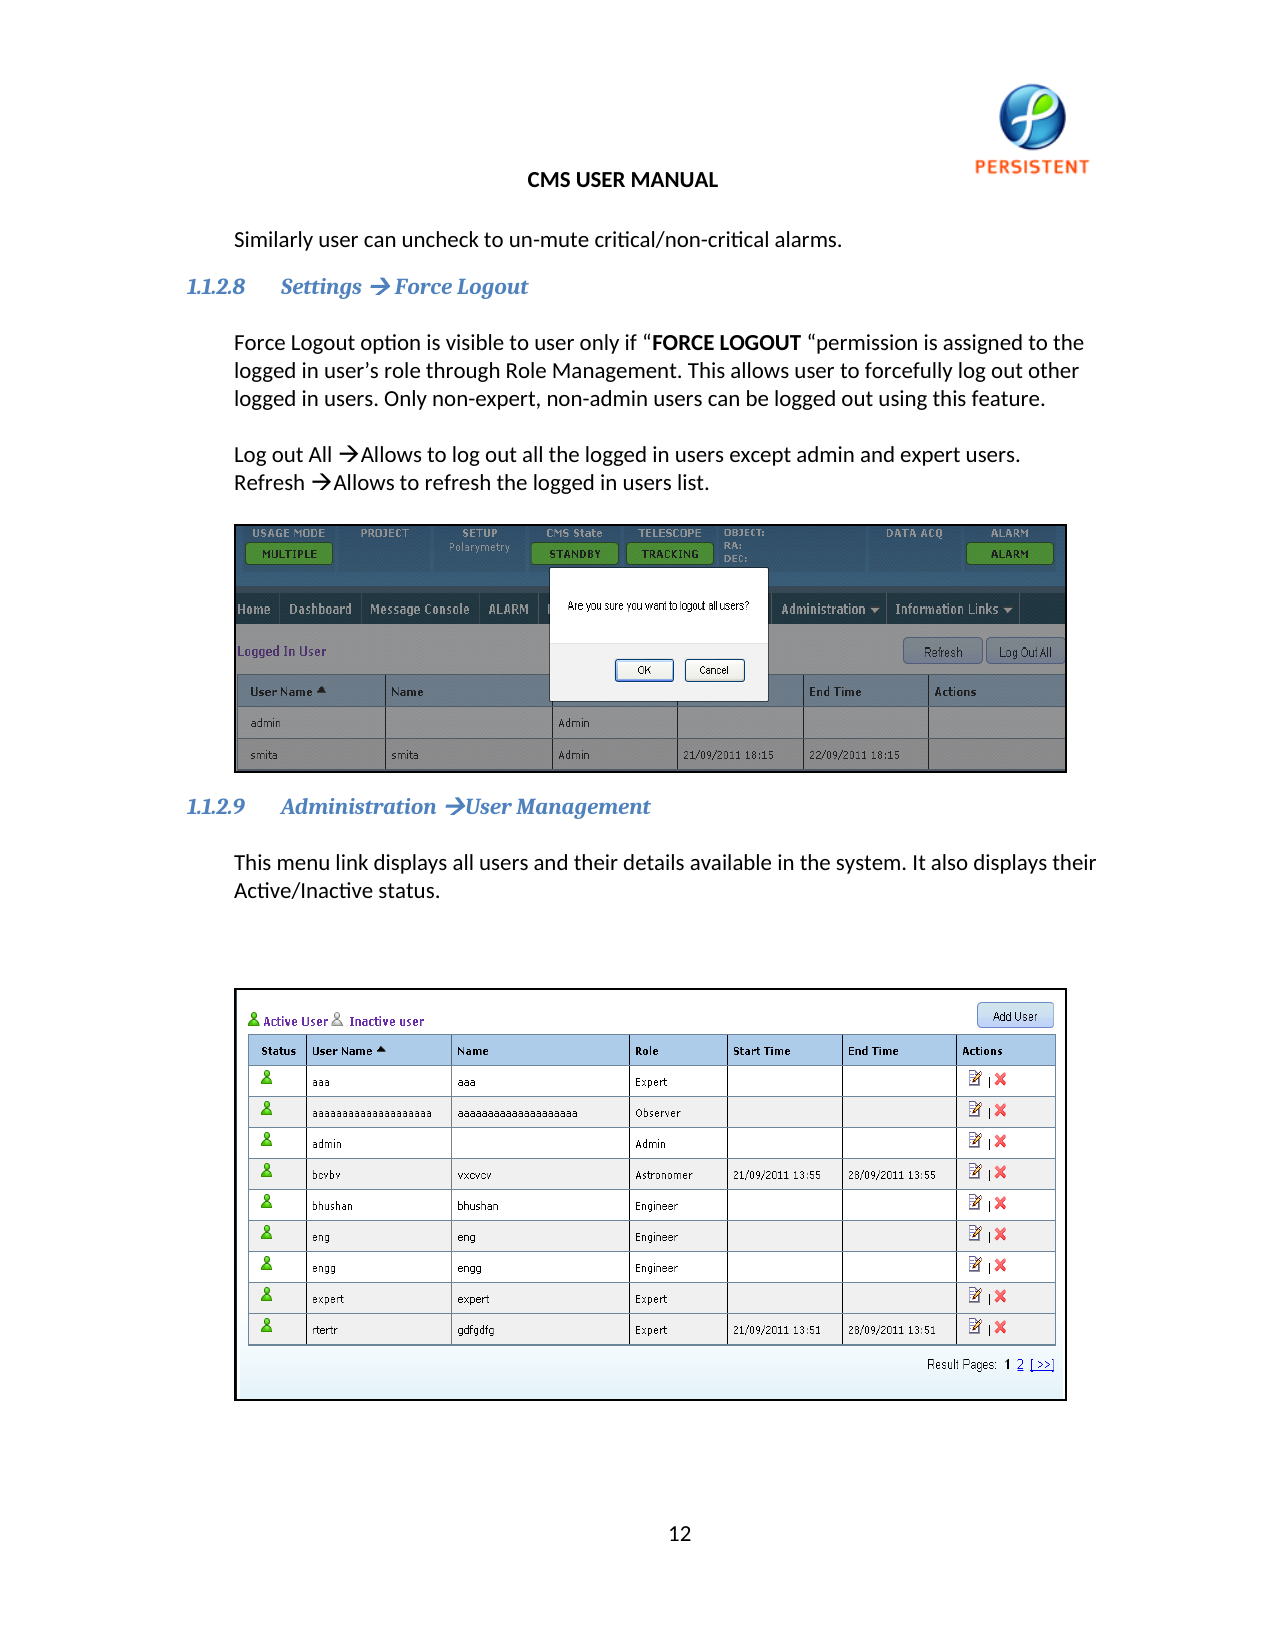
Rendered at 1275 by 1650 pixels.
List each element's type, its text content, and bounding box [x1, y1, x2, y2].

subtitle Administration User Management [187, 794, 1125, 820]
text Refresh Allows to refresh the logged in users list. [234, 468, 1125, 496]
text This menu link displays all users and their details available in the system. It also displays their Active/Inactive status. [234, 848, 1125, 904]
picture [236, 526, 1065, 771]
text Log out All Allows to log out all the logged in users except admin and expert users. [234, 440, 1125, 468]
text Force Logout option is visible to user only if “FORCE LOGOUT “permission is assigned to the logged in user’s role through Role Management. This allows user to forcefully log out other logged in users. Only non-expert, non-admin users can be logged out using this feature. [234, 328, 1125, 412]
picture [964, 75, 1100, 188]
picture [236, 990, 1065, 1399]
text Similarly user can uncheck to un-mute critical/non-critical alarms. [234, 225, 1125, 253]
subtitle Settings Force Logout [187, 274, 1125, 300]
